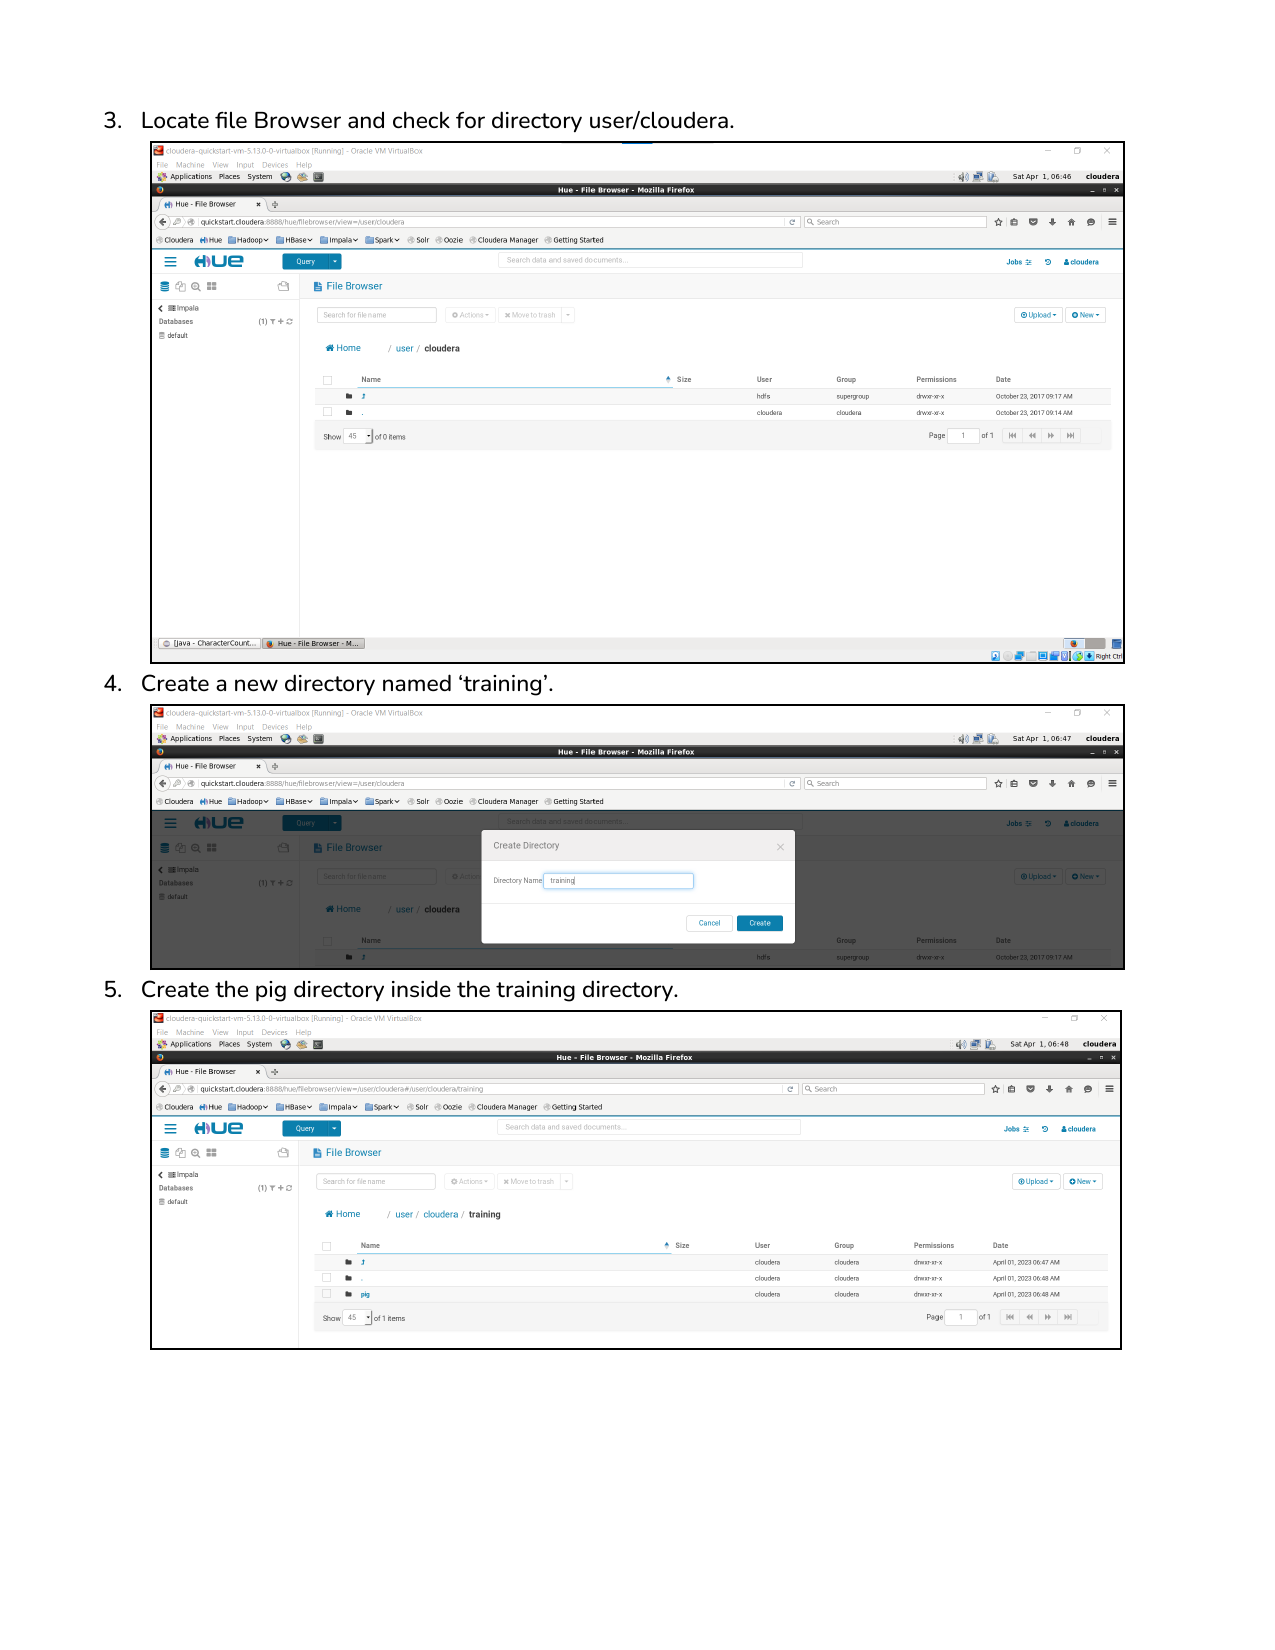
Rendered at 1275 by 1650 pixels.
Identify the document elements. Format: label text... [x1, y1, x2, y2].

list Create a new directory named ‘training’. [103, 668, 1125, 699]
picture [152, 812, 1123, 968]
picture [152, 143, 1123, 662]
list Create the pig directory inside the training directory. [103, 974, 1125, 1005]
list Locate file Browser and check for directory user/cloudera. [103, 105, 1125, 136]
picture [152, 706, 1123, 809]
picture [152, 1012, 1120, 1348]
